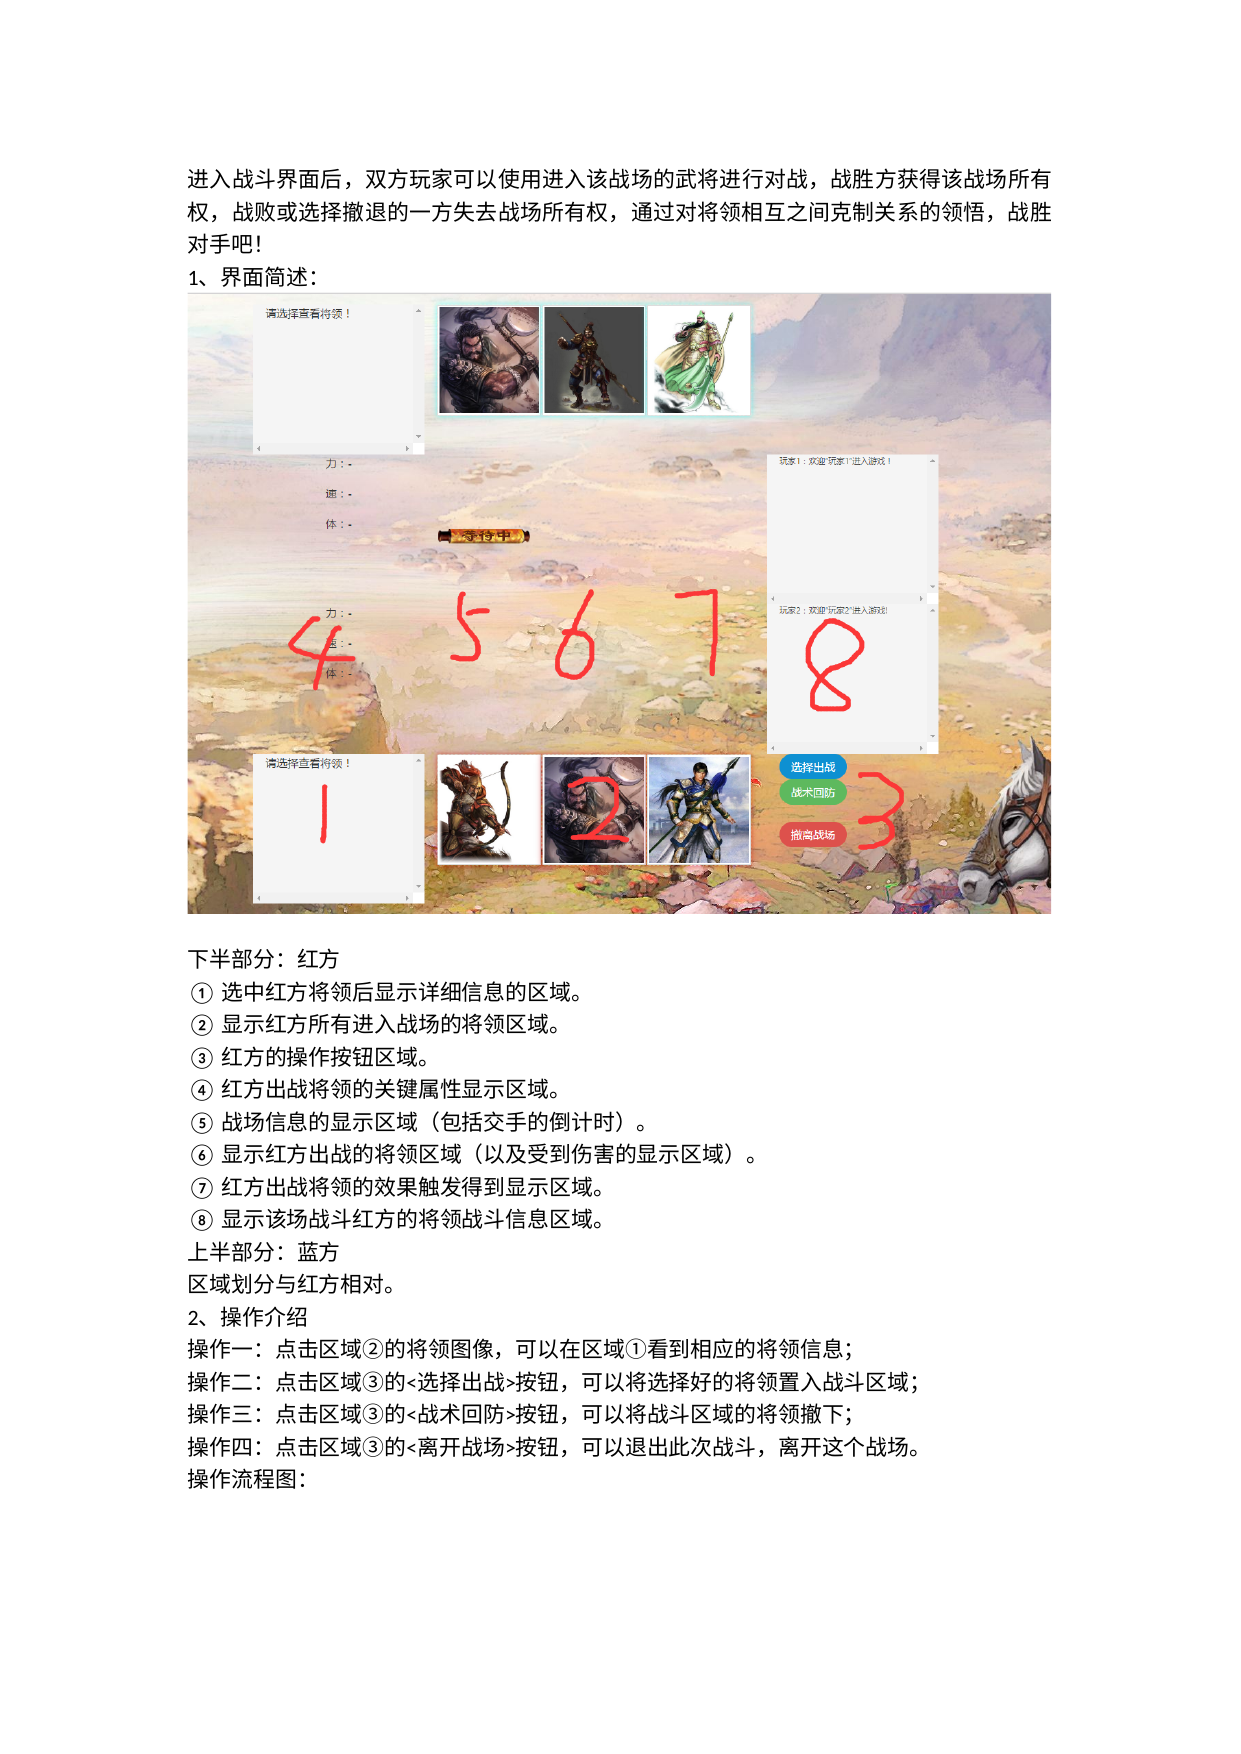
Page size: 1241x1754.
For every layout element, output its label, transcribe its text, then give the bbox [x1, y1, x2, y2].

list ⑦红方出战将领的效果触发得到显示区域。 [187, 1169, 1053, 1202]
list ⑥显示红方出战的将领区域（以及受到伤害的显示区域）。 [187, 1137, 1053, 1169]
list 操作介绍 [187, 1299, 1053, 1332]
text 进入战斗界面后，双方玩家可以使用进入该战场的武将进行对战，战胜方获得该战场所有权，战败或选择撤退的一方失去战场所有权，通过对将领相互之间克制关系的领悟，战胜对手吧！ [187, 162, 1053, 259]
list 操作二：点击区域③的<选择出战>按钮，可以将选择好的将领置入战斗区域； [187, 1364, 1053, 1397]
list 操作一：点击区域②的将领图像，可以在区域①看到相应的将领信息； [187, 1332, 1053, 1364]
list ①选中红方将领后显示详细信息的区域。 [187, 974, 1053, 1007]
list 下半部分：红方 [187, 942, 1053, 974]
list ②显示红方所有进入战场的将领区域。 [187, 1007, 1053, 1039]
list 界面简述： [187, 259, 1053, 292]
list 操作流程图： [187, 1462, 1053, 1494]
list 操作三：点击区域③的<战术回防>按钮，可以将战斗区域的将领撤下； [187, 1397, 1053, 1429]
list ④红方出战将领的关键属性显示区域。 [187, 1072, 1053, 1104]
list 操作四：点击区域③的<离开战场>按钮，可以退出此次战斗，离开这个战场。 [187, 1429, 1053, 1462]
list ③红方的操作按钮区域。 [187, 1039, 1053, 1072]
list ⑤战场信息的显示区域（包括交手的倒计时）。 [187, 1104, 1053, 1137]
picture [187, 292, 1052, 914]
list ⑧显示该场战斗红方的将领战斗信息区域。 [187, 1202, 1053, 1234]
list 上半部分：蓝方 [187, 1234, 1053, 1267]
list 区域划分与红方相对。 [187, 1267, 1053, 1299]
